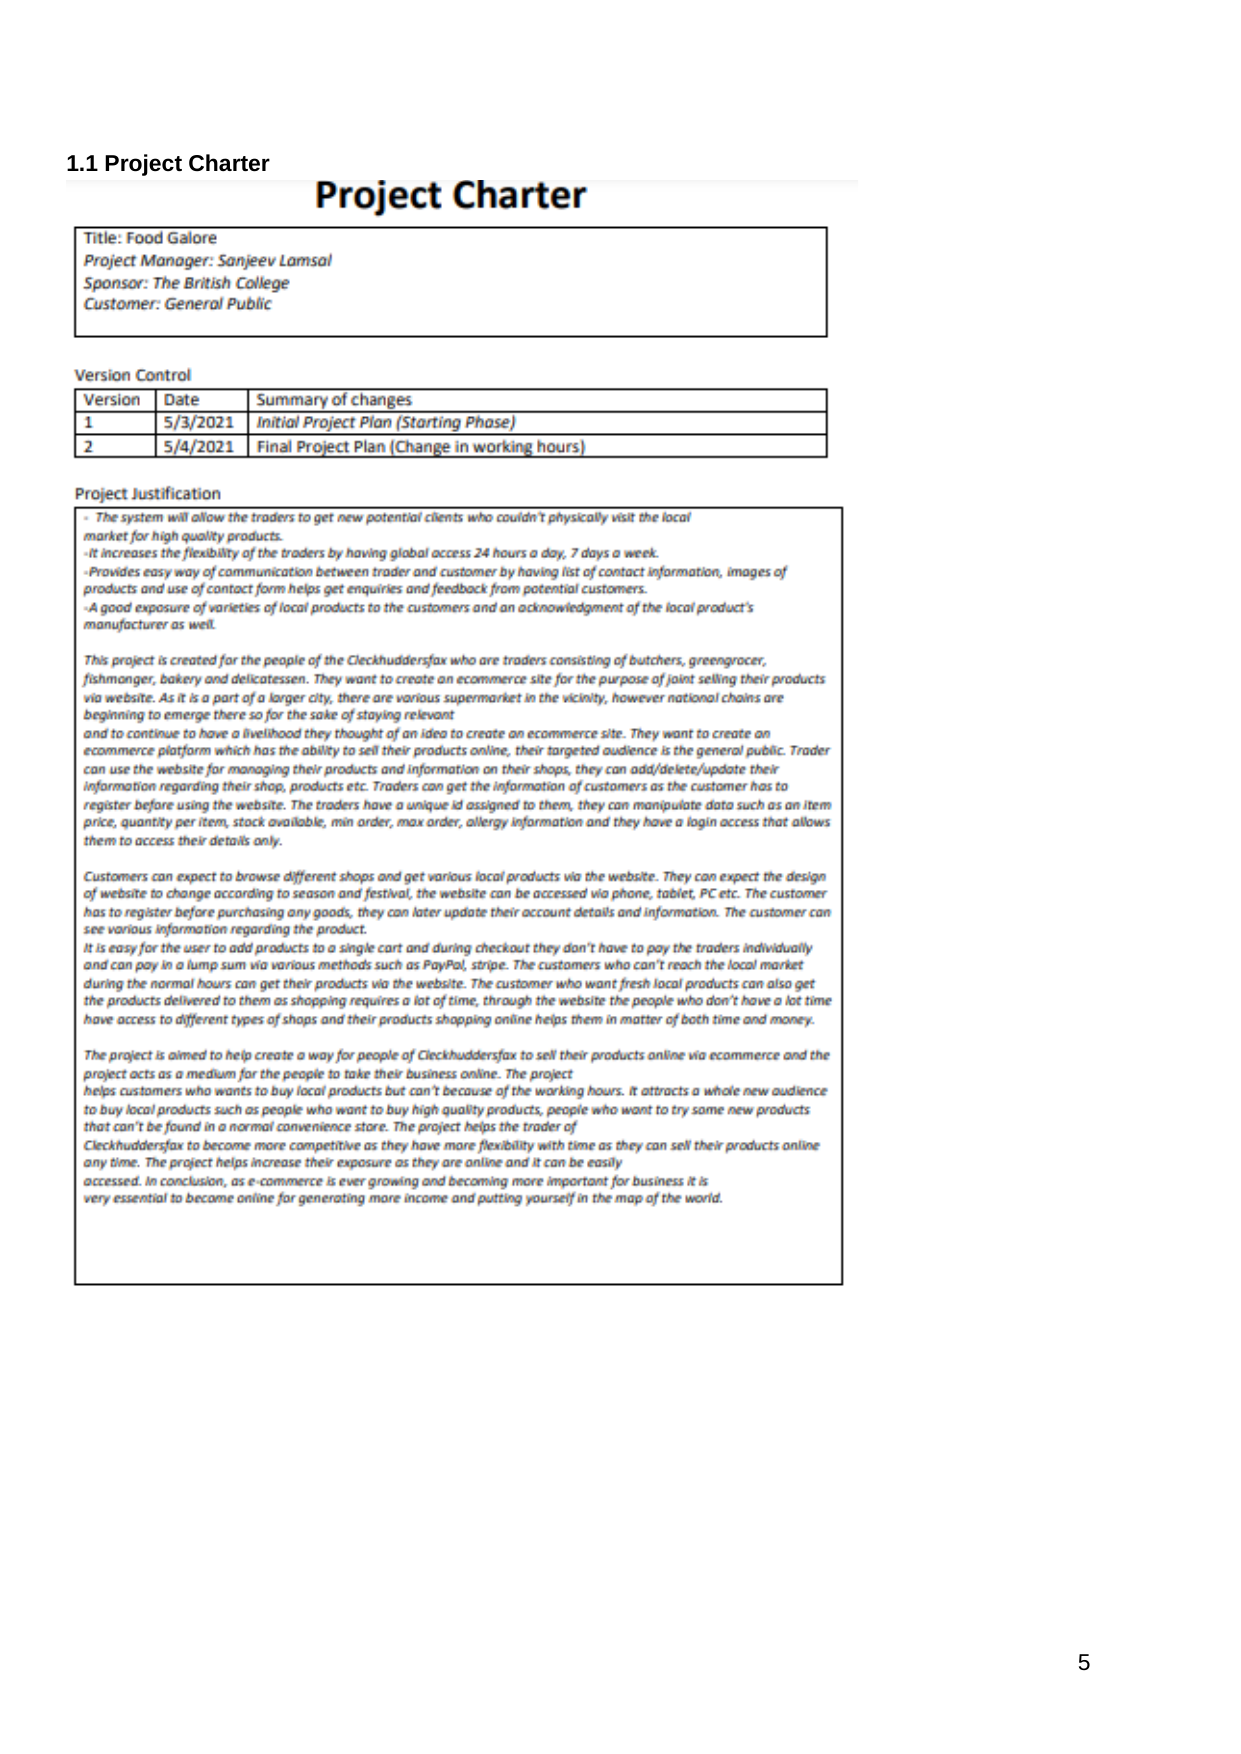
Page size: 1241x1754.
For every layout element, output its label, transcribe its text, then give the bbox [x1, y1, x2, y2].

picture [66, 180, 859, 1299]
